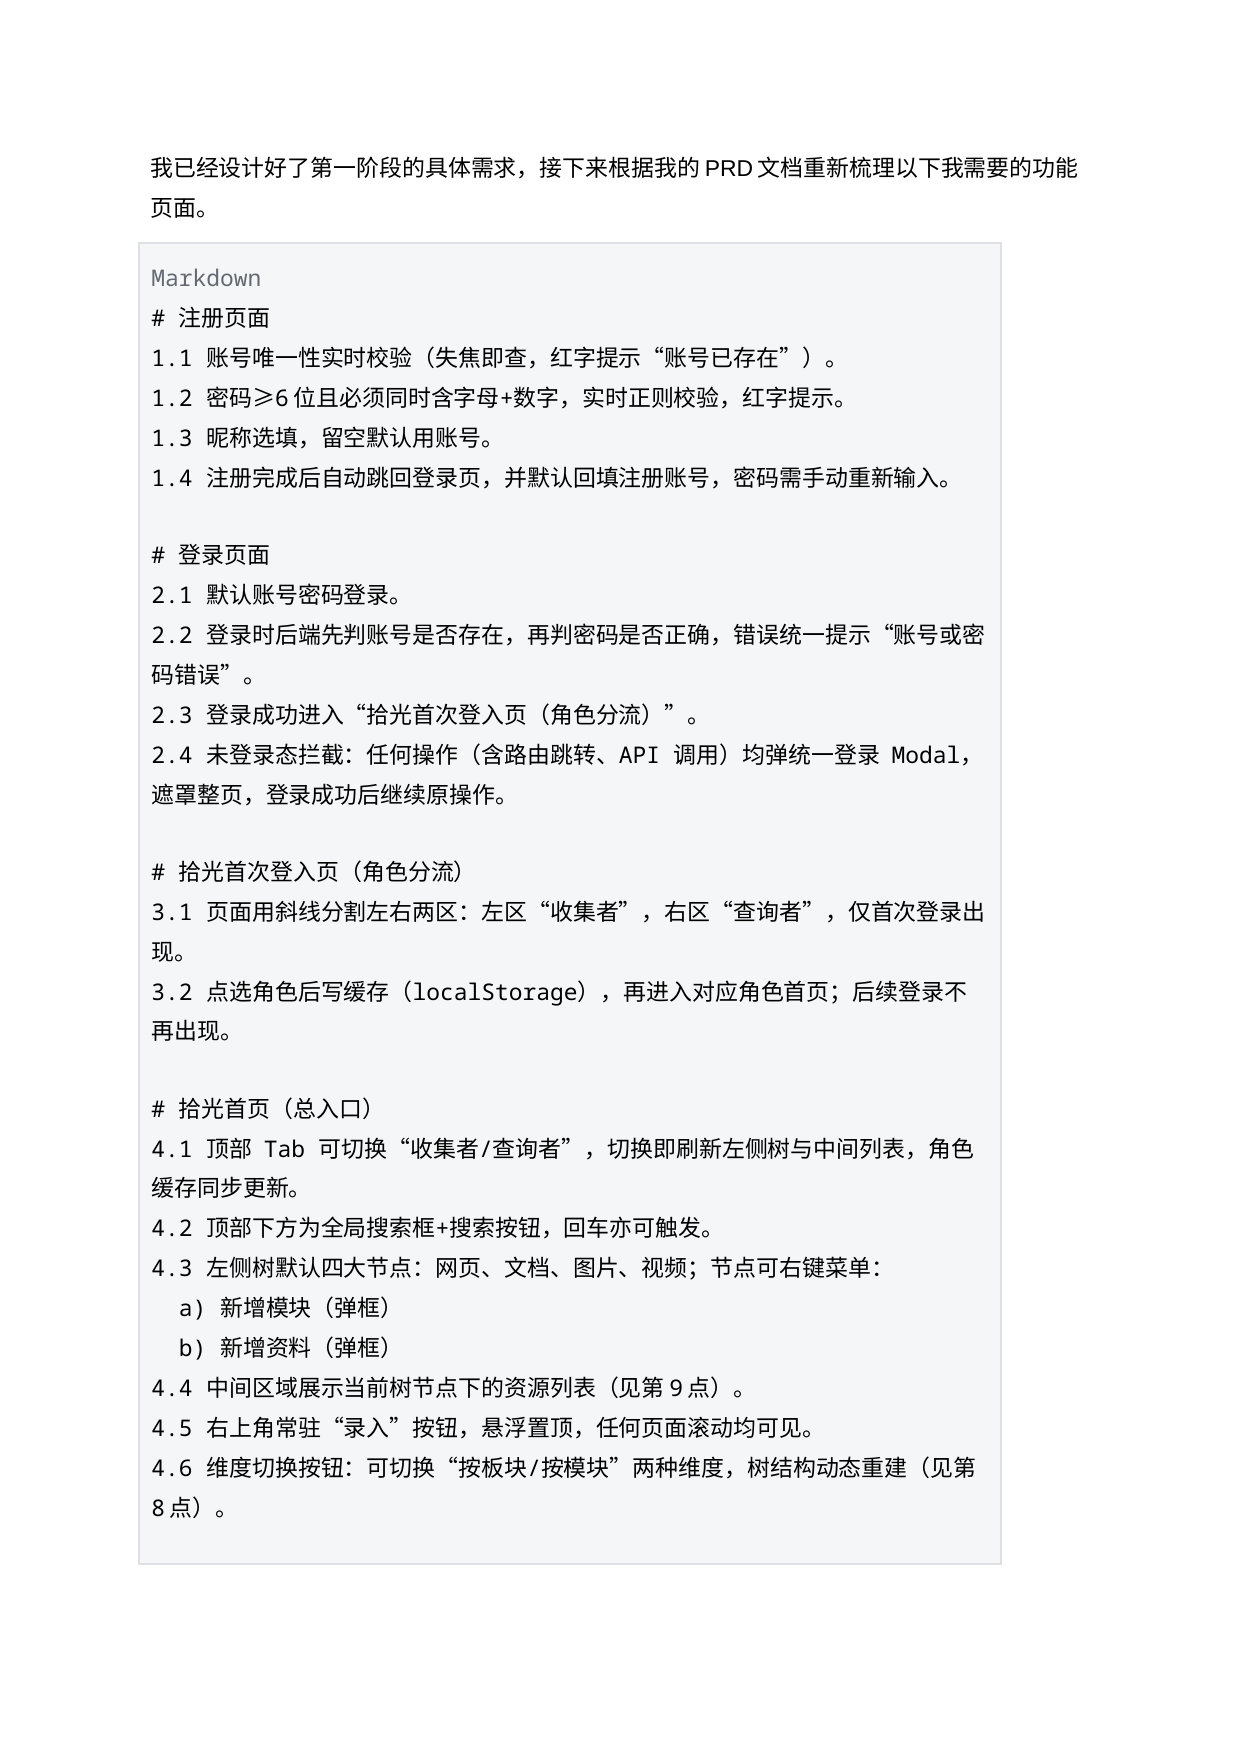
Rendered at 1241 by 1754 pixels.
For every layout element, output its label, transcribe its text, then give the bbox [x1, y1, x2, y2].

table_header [140, 244, 1000, 1563]
text 我已经设计好了第一阶段的具体需求，接下来根据我的PRD文档重新梳理以下我需要的功能页面。 [150, 150, 1090, 223]
